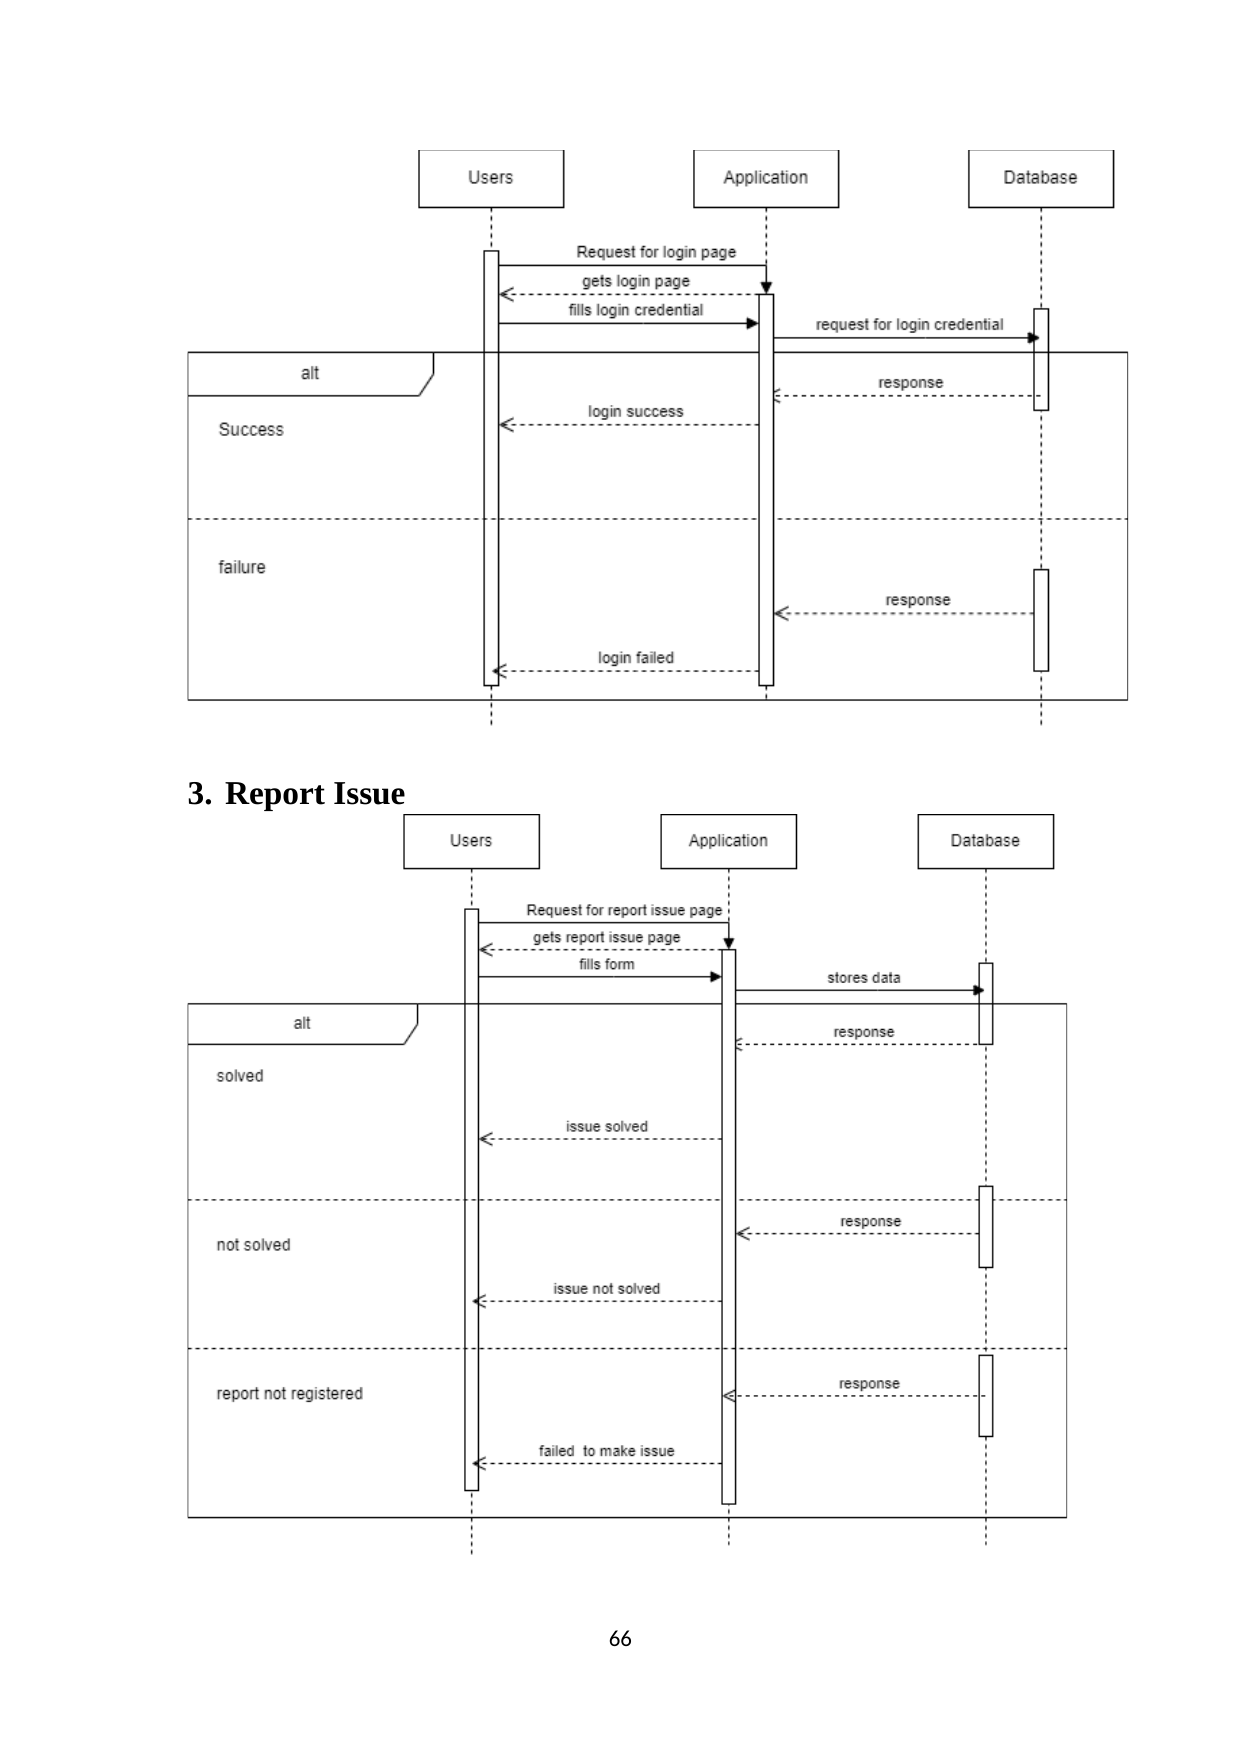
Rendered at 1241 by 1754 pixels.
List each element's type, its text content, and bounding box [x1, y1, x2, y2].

list Report Issue [187, 773, 1090, 812]
picture [187, 150, 1129, 730]
picture [187, 814, 1068, 1559]
